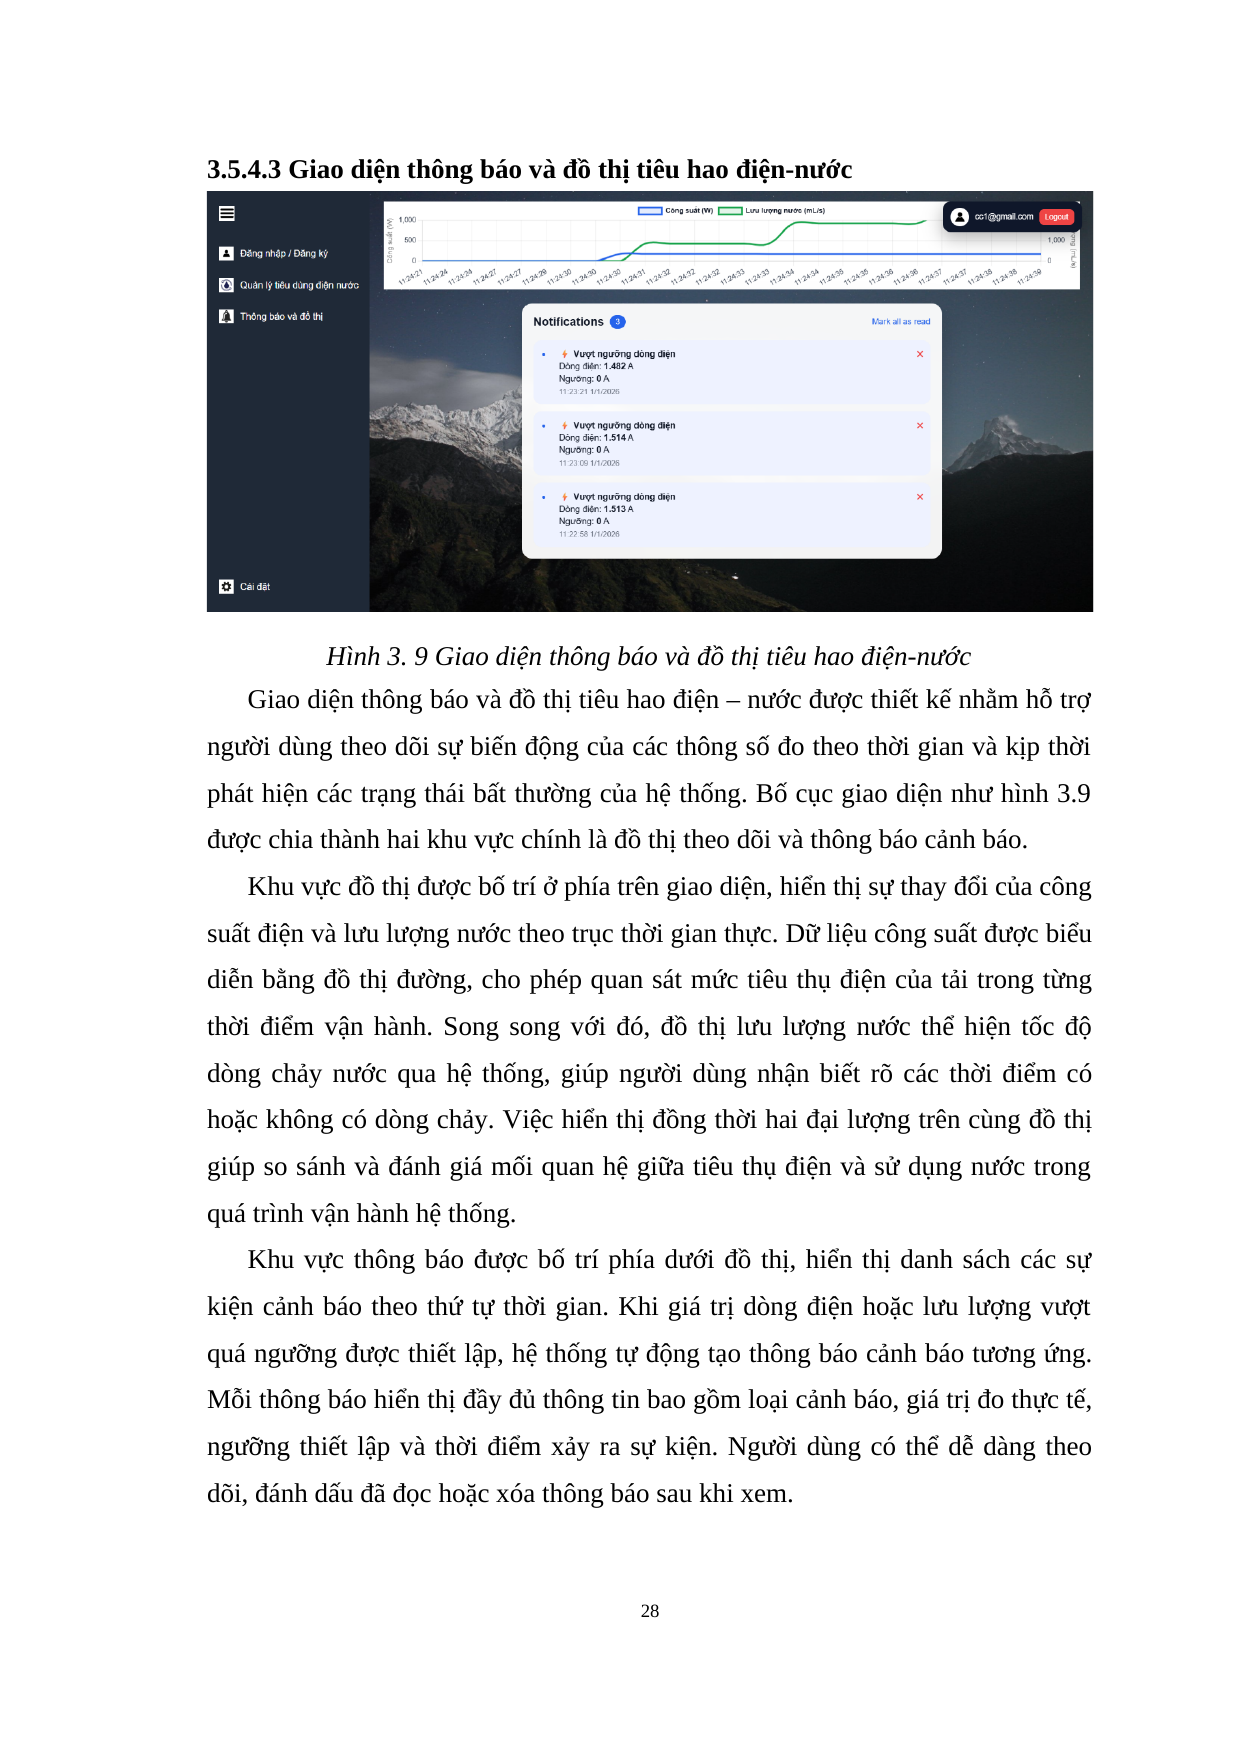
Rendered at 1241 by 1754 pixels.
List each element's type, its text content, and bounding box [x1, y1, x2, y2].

subtitle 3.5.4.3 Giao diện thông báo và đồ thị tiêu hao điện-nước [207, 154, 1093, 185]
text Giao diện thông báo và đồ thị tiêu hao điện – nước được thiết kế nhằm hỗ trợ người dùng theo dõi sự biến động của các thông số đo theo thời gian và kịp thời phát hiện các trạng thái bất thường của hệ thống. Bố cục giao diện như hình 3.9 được chia thành hai khu vực chính là đồ thị theo dõi và thông báo cảnh báo. [207, 683, 1093, 855]
text Khu vực đồ thị được bố trí ở phía trên giao diện, hiển thị sự thay đổi của công suất điện và lưu lượng nước theo trục thời gian thực. Dữ liệu công suất được biểu diễn bằng đồ thị đường, cho phép quan sát mức tiêu thụ điện của tải trong từng thời điểm vận hành. Song song với đó, đồ thị lưu lượng nước thể hiện tốc độ dòng chảy nước qua hệ thống, giúp người dùng nhận biết rõ các thời điểm có hoặc không có dòng chảy. Việc hiển thị đồng thời hai đại lượng trên cùng đồ thị giúp so sánh và đánh giá mối quan hệ giữa tiêu thụ điện và sử dụng nước trong quá trình vận hành hệ thống. [207, 870, 1093, 1228]
picture [206, 191, 1094, 612]
text Khu vực thông báo được bố trí phía dưới đồ thị, hiển thị danh sách các sự kiện cảnh báo theo thứ tự thời gian. Khi giá trị dòng điện hoặc lưu lượng vượt quá ngưỡng được thiết lập, hệ thống tự động tạo thông báo cảnh báo tương ứng. Mỗi thông báo hiển thị đầy đủ thông tin bao gồm loại cảnh báo, giá trị đo thực tế, ngưỡng thiết lập và thời điểm xảy ra sự kiện. Người dùng có thể dễ dàng theo dõi, đánh dấu đã đọc hoặc xóa thông báo sau khi xem. [207, 1243, 1093, 1508]
